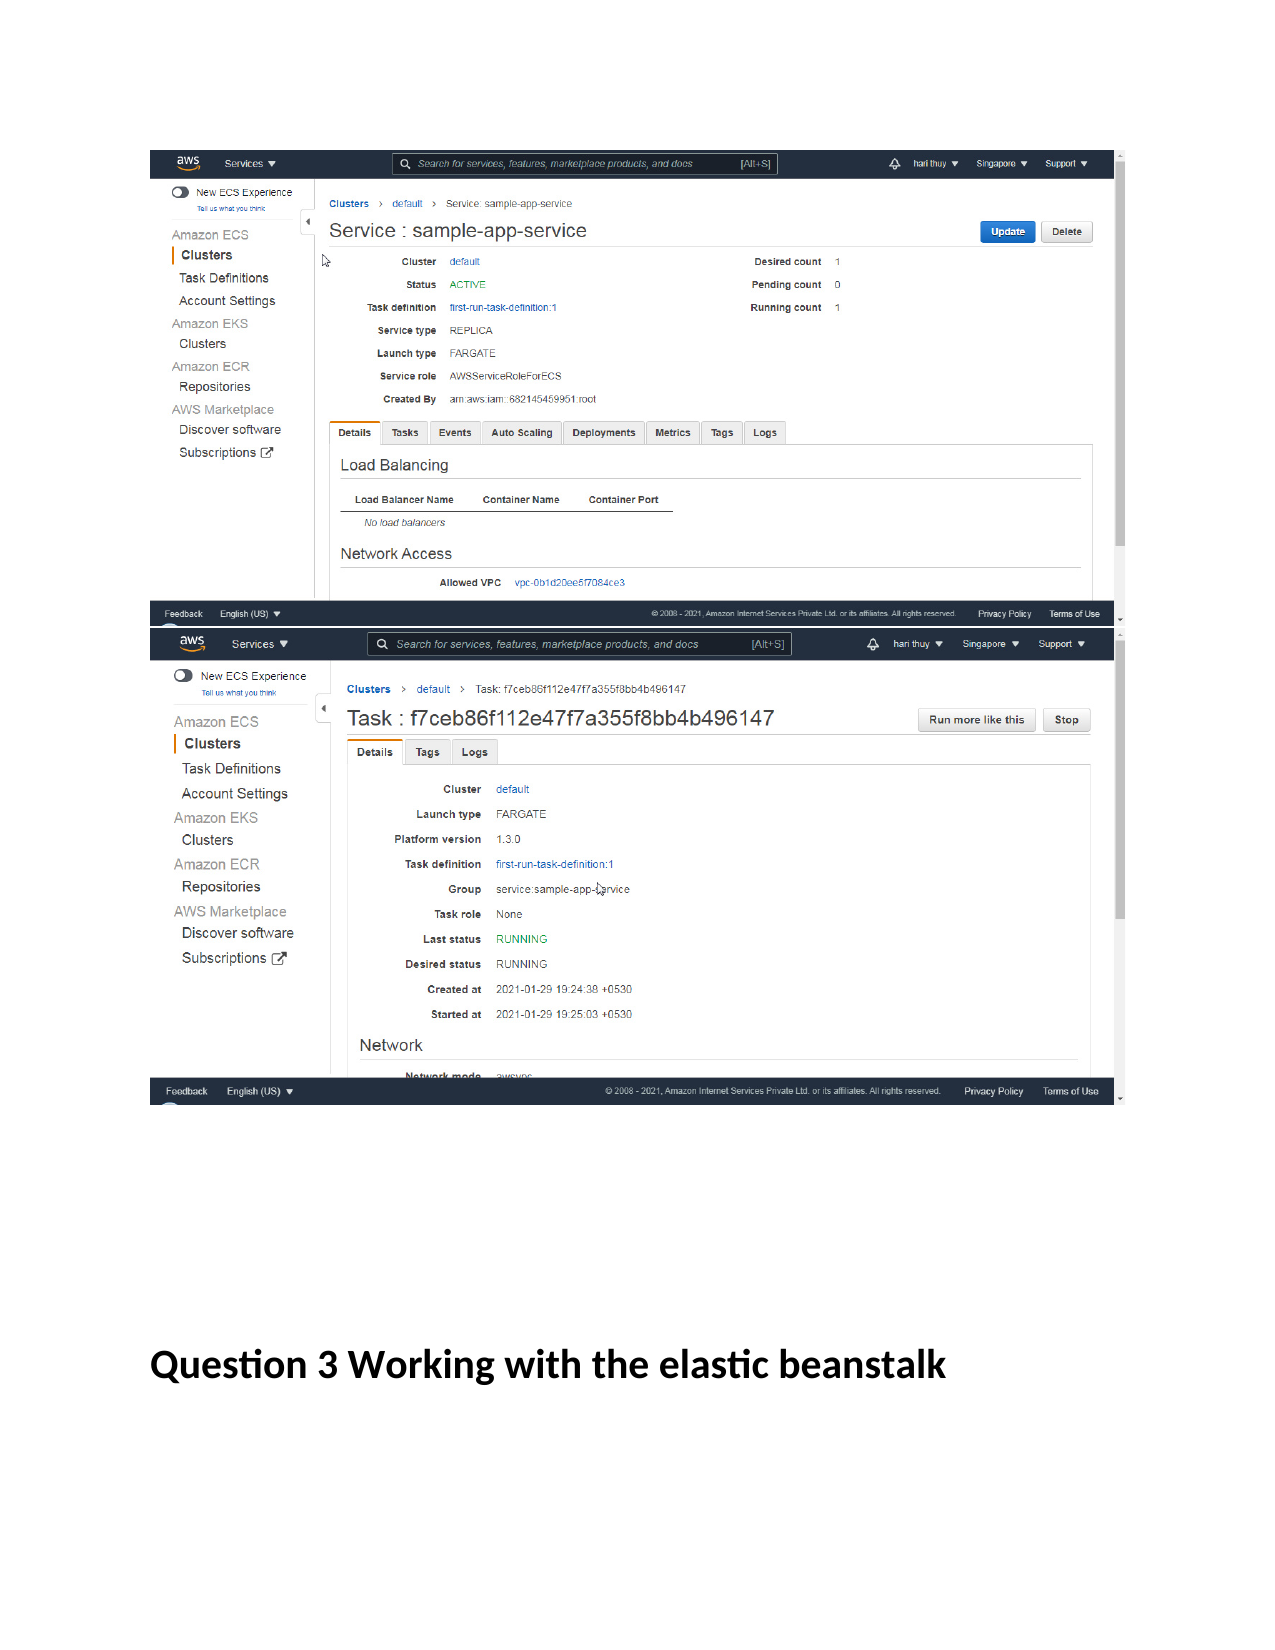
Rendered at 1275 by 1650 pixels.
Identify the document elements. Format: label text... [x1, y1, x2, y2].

text Question 3 Working with the elastic beanstalk [150, 1338, 1125, 1389]
picture [150, 150, 1125, 626]
picture [150, 628, 1125, 1105]
